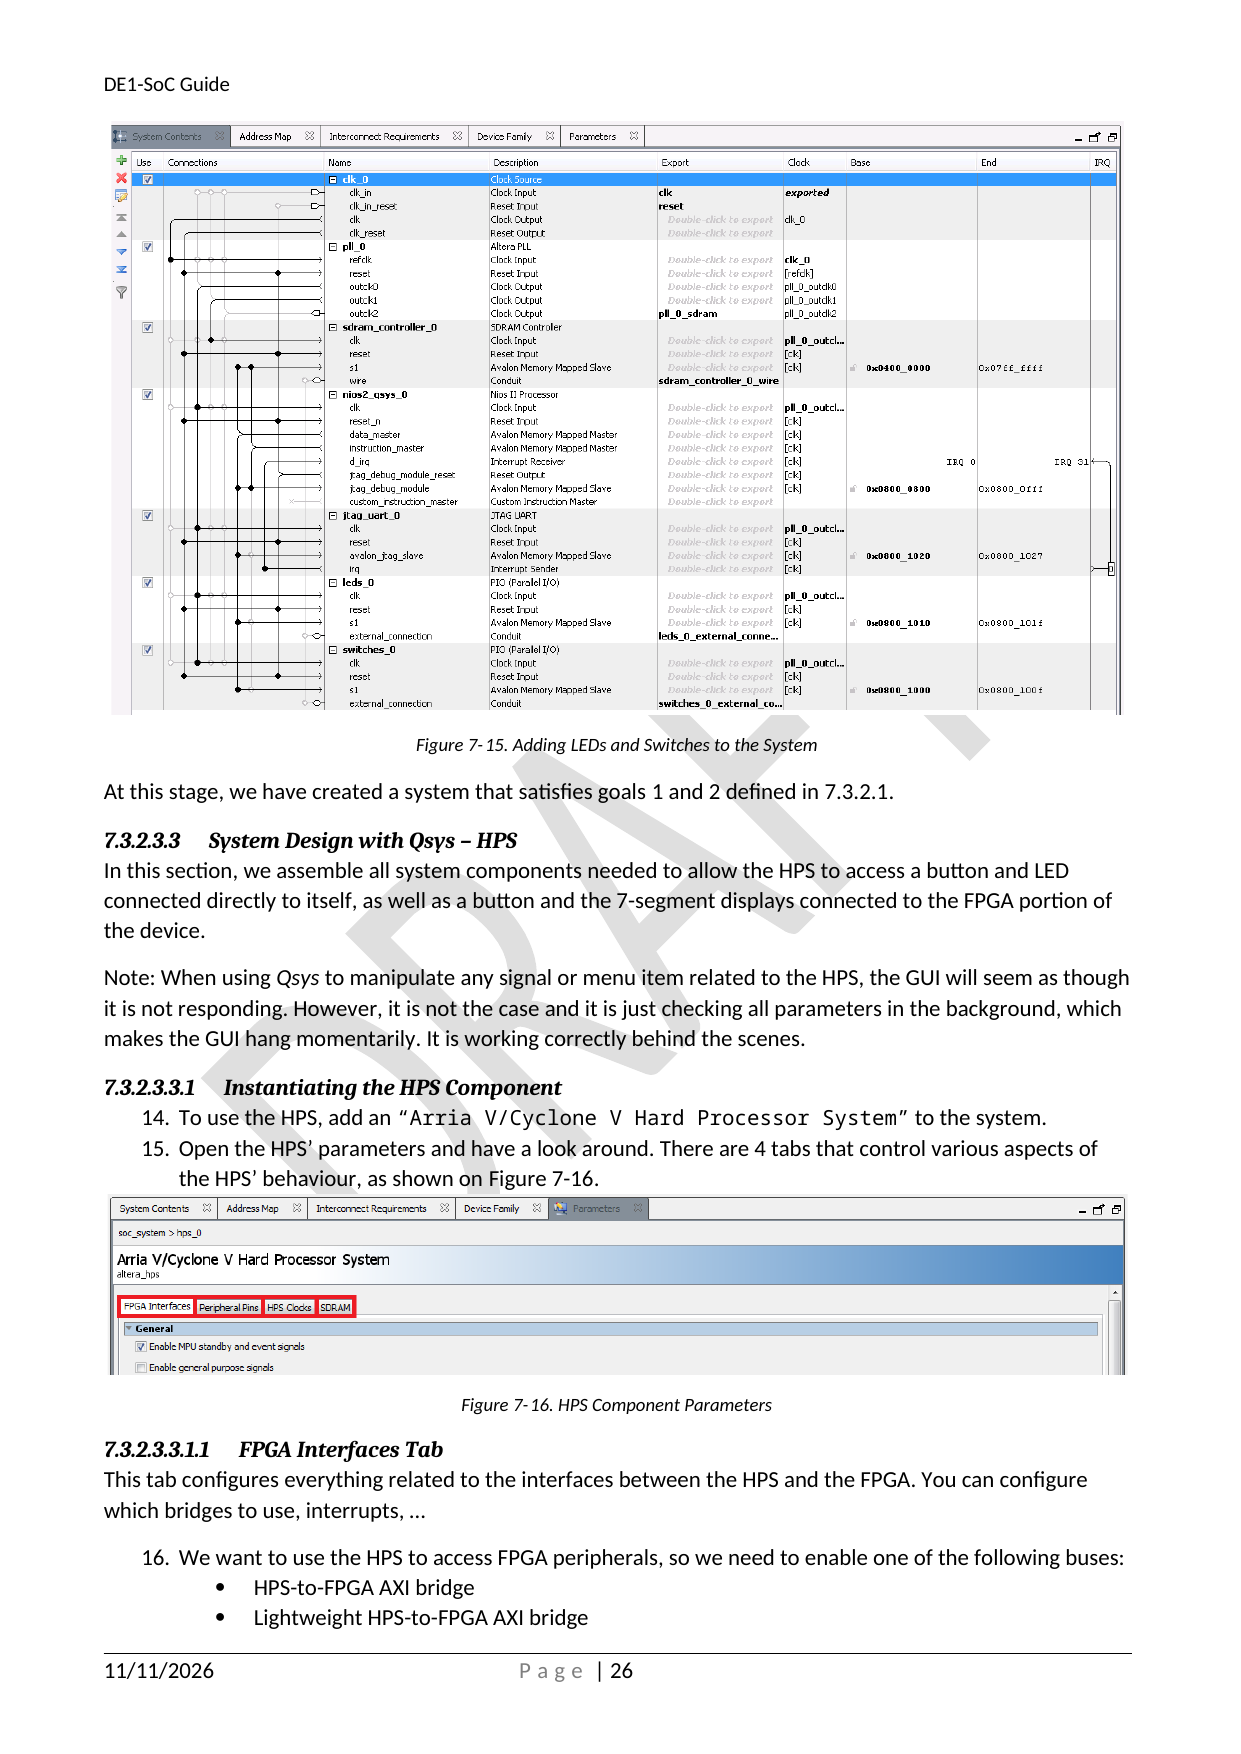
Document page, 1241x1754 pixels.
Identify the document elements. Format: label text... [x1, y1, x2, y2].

text This tab configures everything related to the interfaces between the HPS and the FPGA. You can configure which bridges to use, interrupts, … [103, 1466, 1132, 1524]
list HPS-to-FPGA AXI bridge [216, 1573, 1132, 1601]
subtitle Instantiating the HPS Component [103, 1075, 1132, 1101]
list We want to use the HPS to access FPGA peripherals, so we need to enable one of the following buses: [141, 1543, 1132, 1571]
picture [107, 1194, 1128, 1375]
text Note: When using Qsys to manipulate any signal or menu item related to the HPS, the GUI will seem as though it is not responding. However, it is not the case and it is just checking all parameters in the background, which makes the GUI hang momentarily. It is working correctly behind the scenes. [103, 963, 1132, 1052]
list Lightweight HPS-to-FPGA AXI bridge [216, 1603, 1132, 1631]
subtitle FPGA Interfaces Tab [103, 1437, 1132, 1463]
subtitle System Design with Qsys – HPS [103, 828, 1132, 854]
picture [111, 121, 1124, 715]
text In this section, we assemble all system components needed to allow the HPS to access a button and LED connected directly to itself, as well as a button and the 7-segment displays connected to the FPGA portion of the device. [103, 856, 1132, 945]
list To use the HPS, add an “Arria V/Cyclone V Hard Processor System” to the system. [141, 1103, 1132, 1132]
list At this stage, we have created a system that satisfies goals 1 and 2 defined in 7.3.2.1. [103, 777, 1132, 805]
